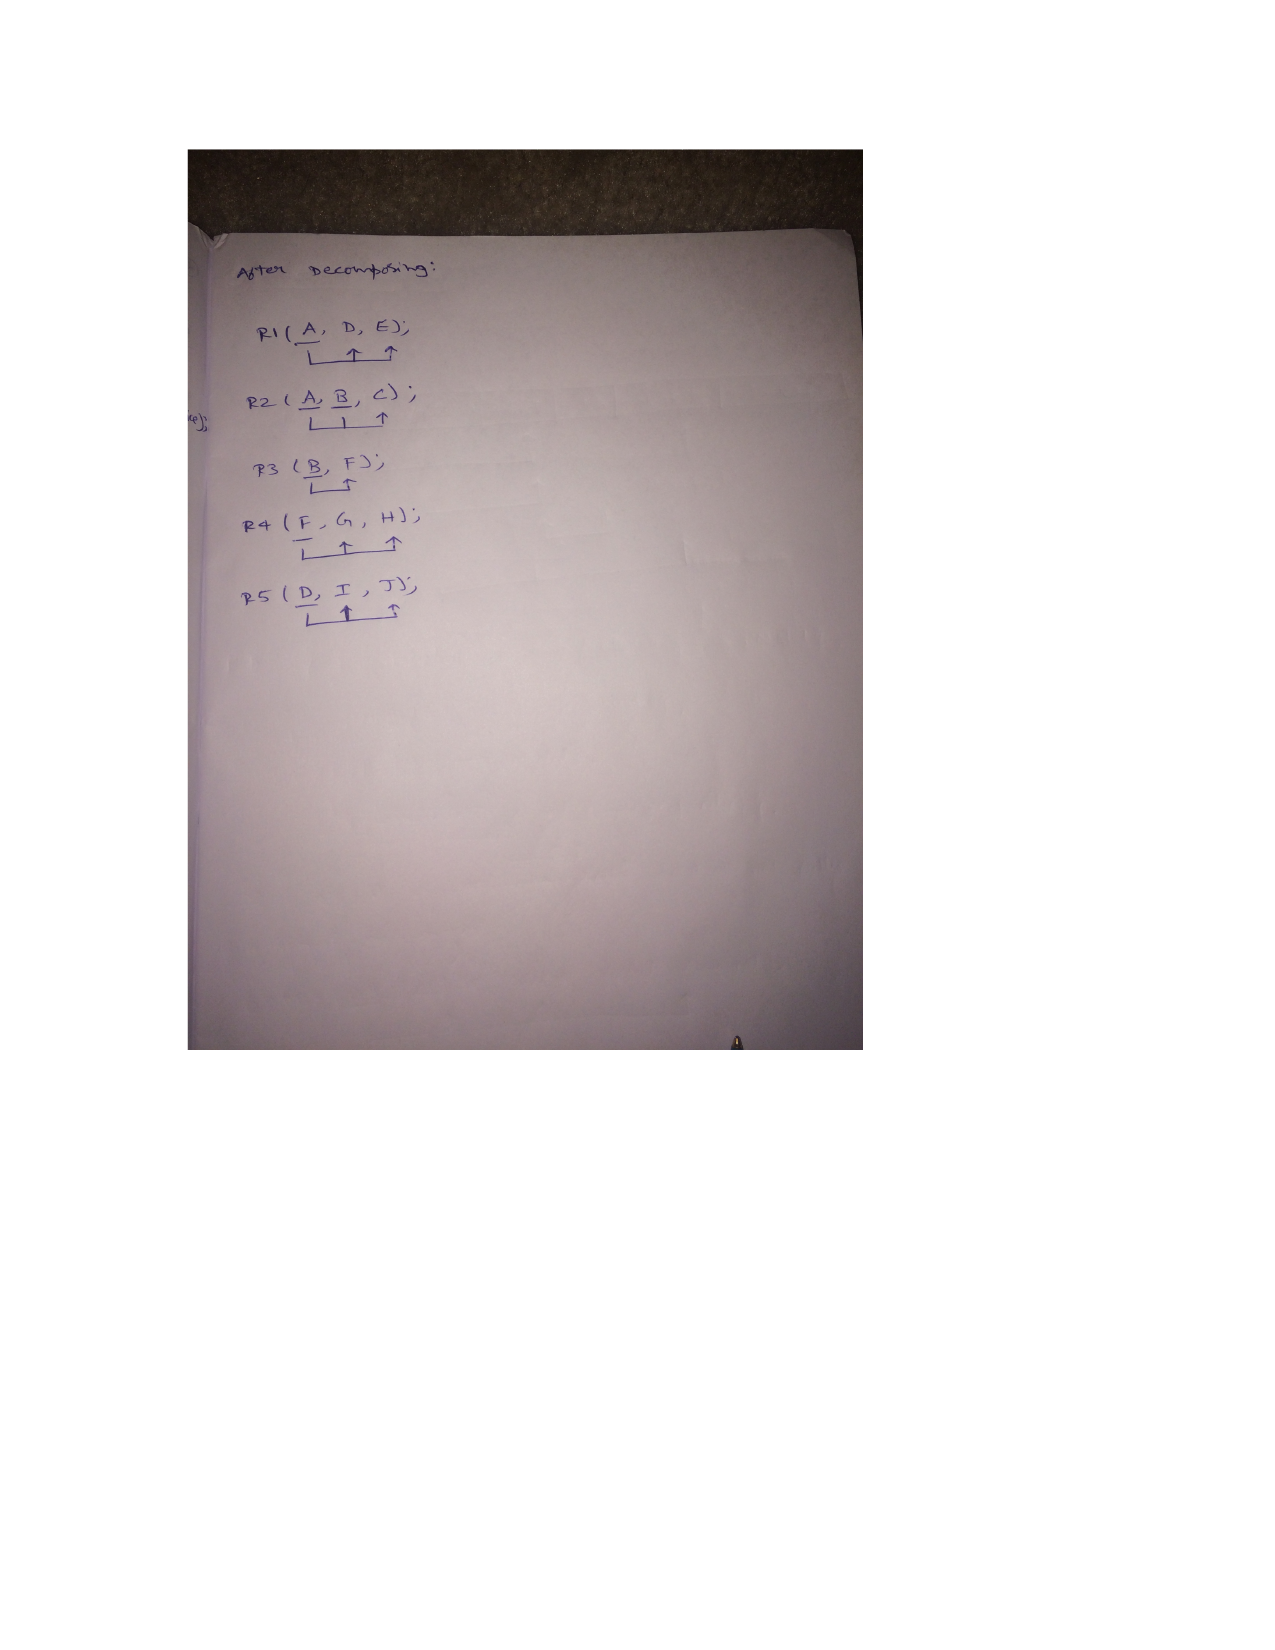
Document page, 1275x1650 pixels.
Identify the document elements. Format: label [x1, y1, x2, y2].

picture [188, 151, 863, 1049]
